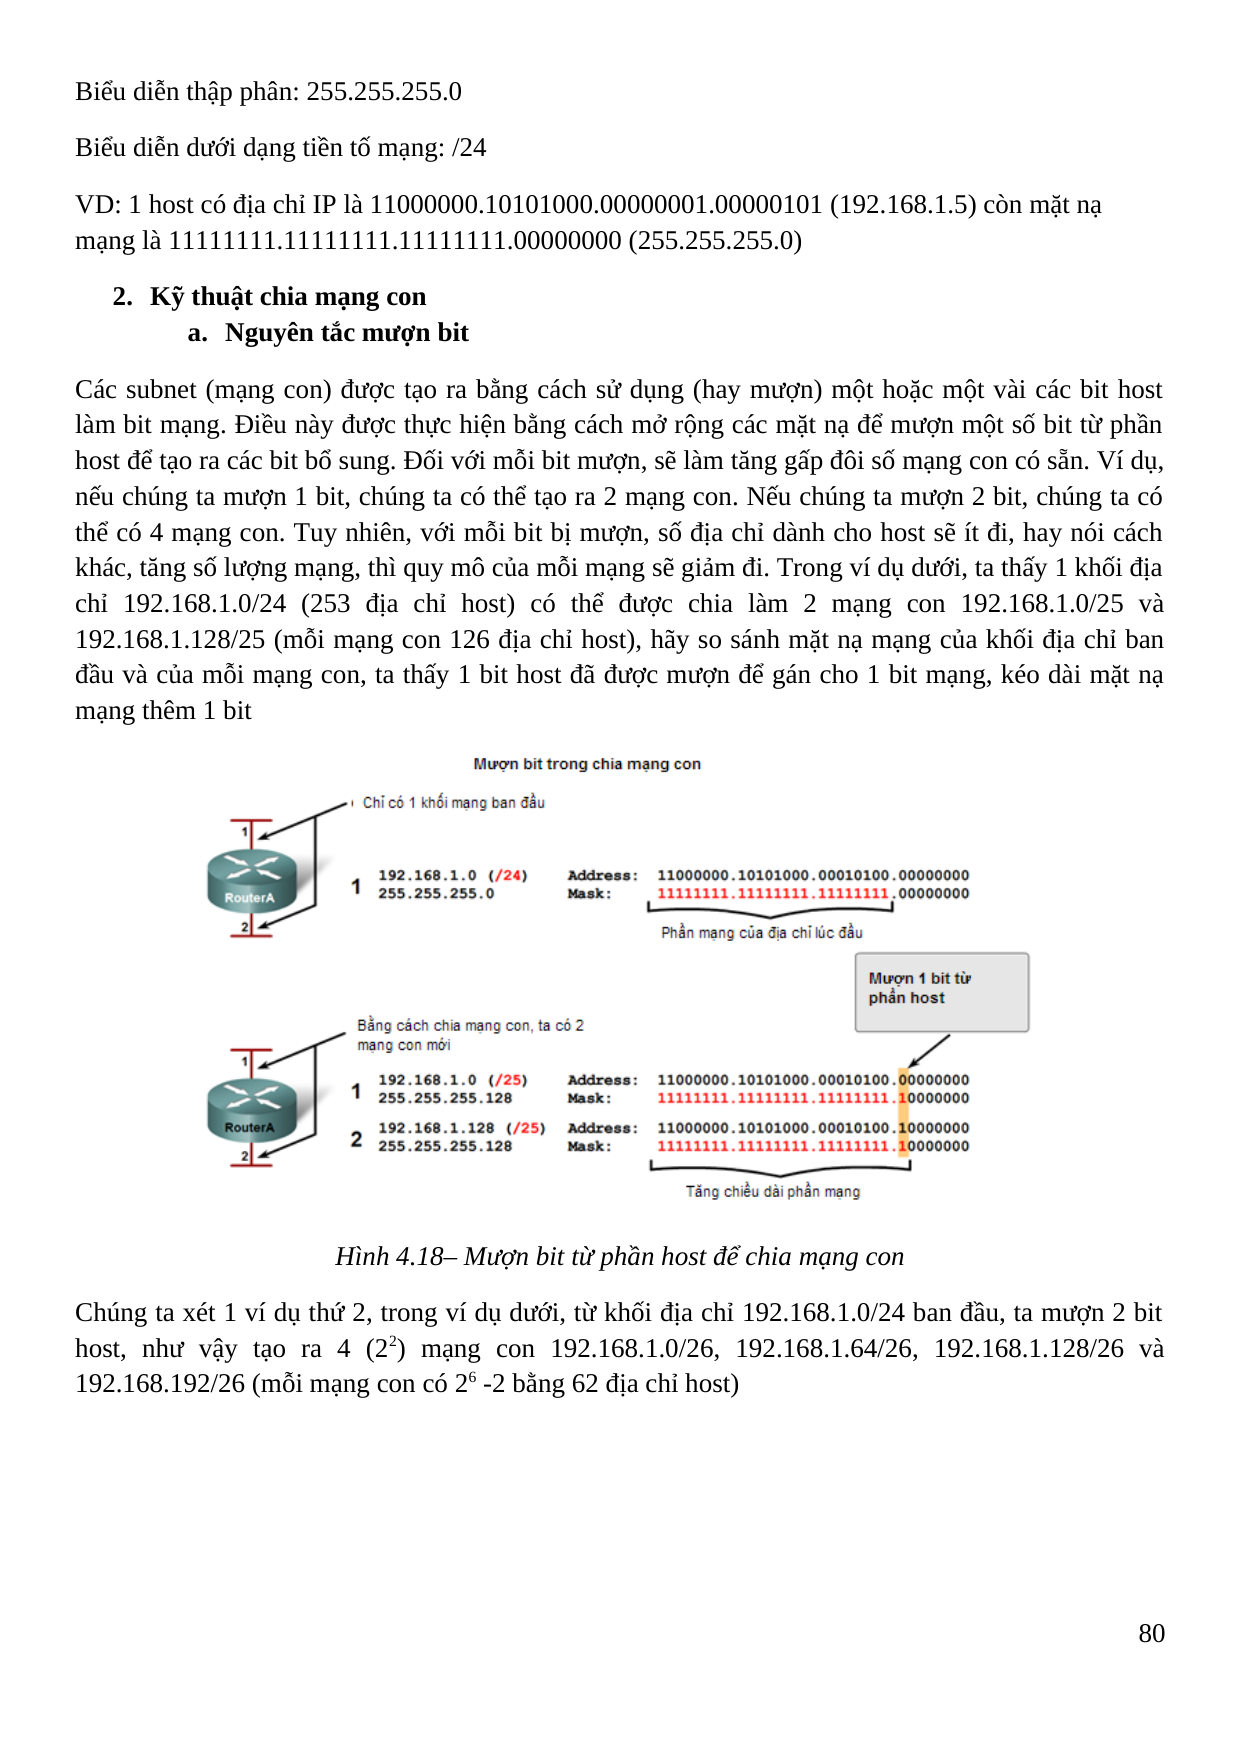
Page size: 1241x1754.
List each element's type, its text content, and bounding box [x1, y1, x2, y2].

text Biểu diễn dưới dạng tiền tố mạng: /24 [75, 132, 1165, 163]
text VD: 1 host có địa chỉ IP là 11000000.10101000.00000001.00000101 (192.168.1.5) còn mặt nạ mạng là 11111111.11111111.11111111.00000000 (255.255.255.0) [75, 188, 1165, 255]
list Kỹ thuật chia mạng con [112, 280, 1165, 312]
picture [204, 750, 1036, 1215]
text Biểu diễn thập phân: 255.255.255.0 [75, 75, 1165, 106]
text Chúng ta xét 1 ví dụ thứ 2, trong ví dụ dưới, từ khối địa chỉ 192.168.1.0/24 ban đầu, ta mượn 2 bit host, như vậy tạo ra 4 (22) mạng con 192.168.1.0/26, 192.168.1.64/26, 192.168.1.128/26 và 192.168.192/26 (mỗi mạng con có 26 -2 bằng 62 địa chỉ host) [75, 1296, 1165, 1399]
list Nguyên tắc mượn bit [187, 316, 1165, 347]
text Các subnet (mạng con) được tạo ra bằng cách sử dụng (hay mượn) một hoặc một vài các bit host làm bit mạng. Điều này được thực hiện bằng cách mở rộng các mặt nạ để mượn một số bit từ phần host để tạo ra các bit bổ sung. Đối với mỗi bit mượn, sẽ làm tăng gấp đôi số mạng con có sẵn. Ví dụ, nếu chúng ta mượn 1 bit, chúng ta có thể tạo ra 2 mạng con. Nếu chúng ta mượn 2 bit, chúng ta có thể có 4 mạng con. Tuy nhiên, với mỗi bit bị mượn, số địa chỉ dành cho host sẽ ít đi, hay nói cách khác, tăng số lượng mạng, thì quy mô của mỗi mạng sẽ giảm đi. Trong ví dụ dưới, ta thấy 1 khối địa chỉ 192.168.1.0/24 (253 địa chỉ host) có thể được chia làm 2 mạng con 192.168.1.0/25 và 192.168.1.128/25 (mỗi mạng con 126 địa chỉ host), hãy so sánh mặt nạ mạng của khối địa chỉ ban đầu và của mỗi mạng con, ta thấy 1 bit host đã được mượn để gán cho 1 bit mạng, kéo dài mặt nạ mạng thêm 1 bit [75, 373, 1165, 725]
text Hình 4.18– Mượn bit từ phần host để chia mạng con [75, 1239, 1165, 1271]
